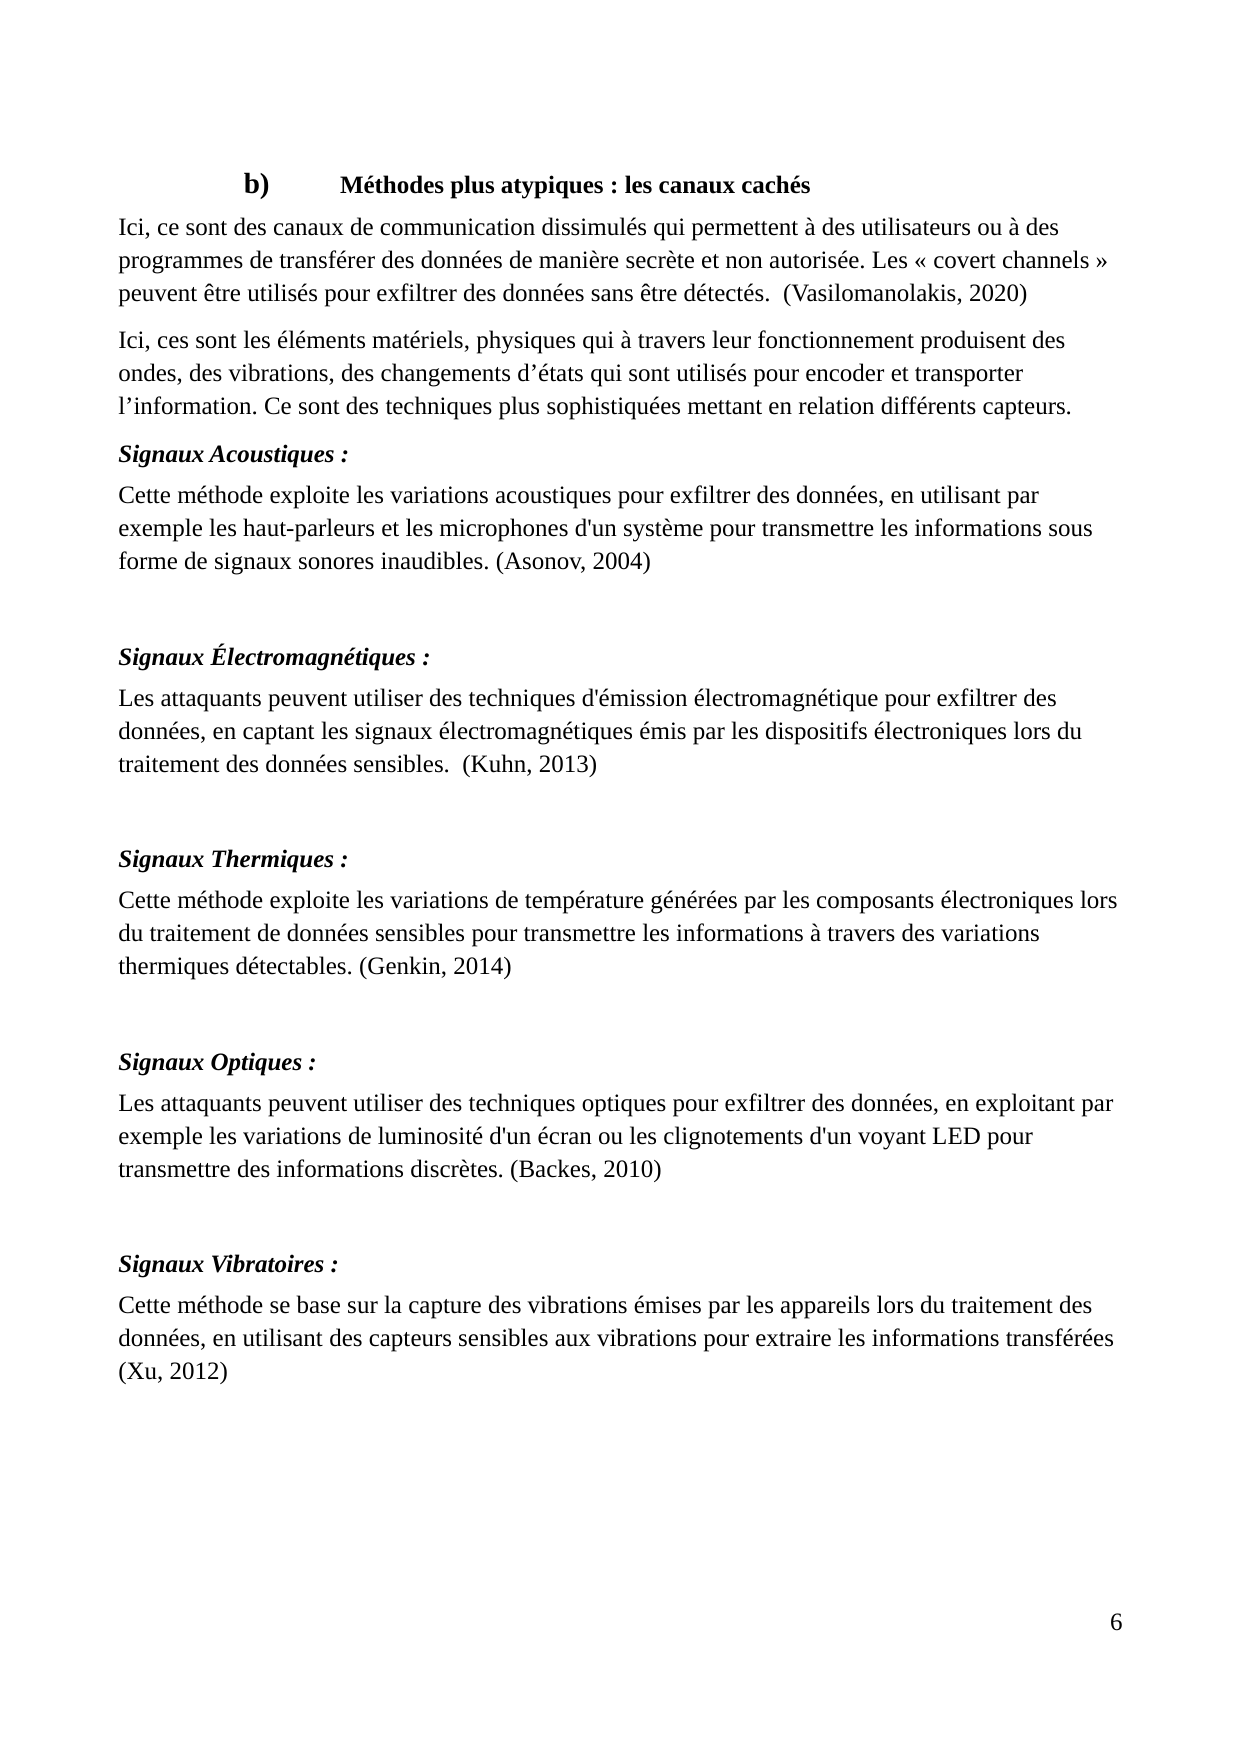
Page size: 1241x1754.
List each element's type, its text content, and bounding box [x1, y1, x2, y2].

text Les attaquants peuvent utiliser des techniques d'émission électromagnétique pour exfiltrer des données, en captant les signaux électromagnétiques émis par les dispositifs électroniques lors du traitement des données sensibles. (Kuhn, 2013) [118, 683, 1122, 778]
text Ici, ce sont des canaux de communication dissimulés qui permettent à des utilisateurs ou à des programmes de transférer des données de manière secrète et non autorisée. Les « covert channels » peuvent être utilisés pour exfiltrer des données sans être détectés. (Vasilomanolakis, 2020) [118, 212, 1122, 307]
subtitle Signaux Acoustiques : [118, 439, 1122, 468]
text Cette méthode exploite les variations de température générées par les composants électroniques lors du traitement de données sensibles pour transmettre les informations à travers des variations thermiques détectables. (Genkin, 2014) [118, 885, 1122, 980]
subtitle Signaux Optiques : [118, 1047, 1122, 1075]
subtitle Signaux Électromagnétiques : [118, 642, 1122, 670]
text Cette méthode se base sur la capture des vibrations émises par les appareils lors du traitement des données, en utilisant des capteurs sensibles aux vibrations pour extraire les informations transférées (Xu, 2012) [118, 1290, 1122, 1385]
text Les attaquants peuvent utiliser des techniques optiques pour exfiltrer des données, en exploitant par exemple les variations de luminosité d'un écran ou les clignotements d'un voyant LED pour transmettre des informations discrètes. (Backes, 2010) [118, 1088, 1122, 1183]
text Ici, ces sont les éléments matériels, physiques qui à travers leur fonctionnement produisent des ondes, des vibrations, des changements d’états qui sont utilisés pour encoder et transporter l’information. Ce sont des techniques plus sophistiquées mettant en relation différents capteurs. [118, 325, 1122, 420]
text Cette méthode exploite les variations acoustiques pour exfiltrer des données, en utilisant par exemple les haut-parleurs et les microphones d'un système pour transmettre les informations sous forme de signaux sonores inaudibles. (Asonov, 2004) [118, 480, 1122, 575]
subtitle Signaux Thermiques : [118, 844, 1122, 873]
subtitle Signaux Vibratoires : [118, 1249, 1122, 1278]
subtitle Méthodes plus atypiques : les canaux cachés [118, 166, 1122, 199]
